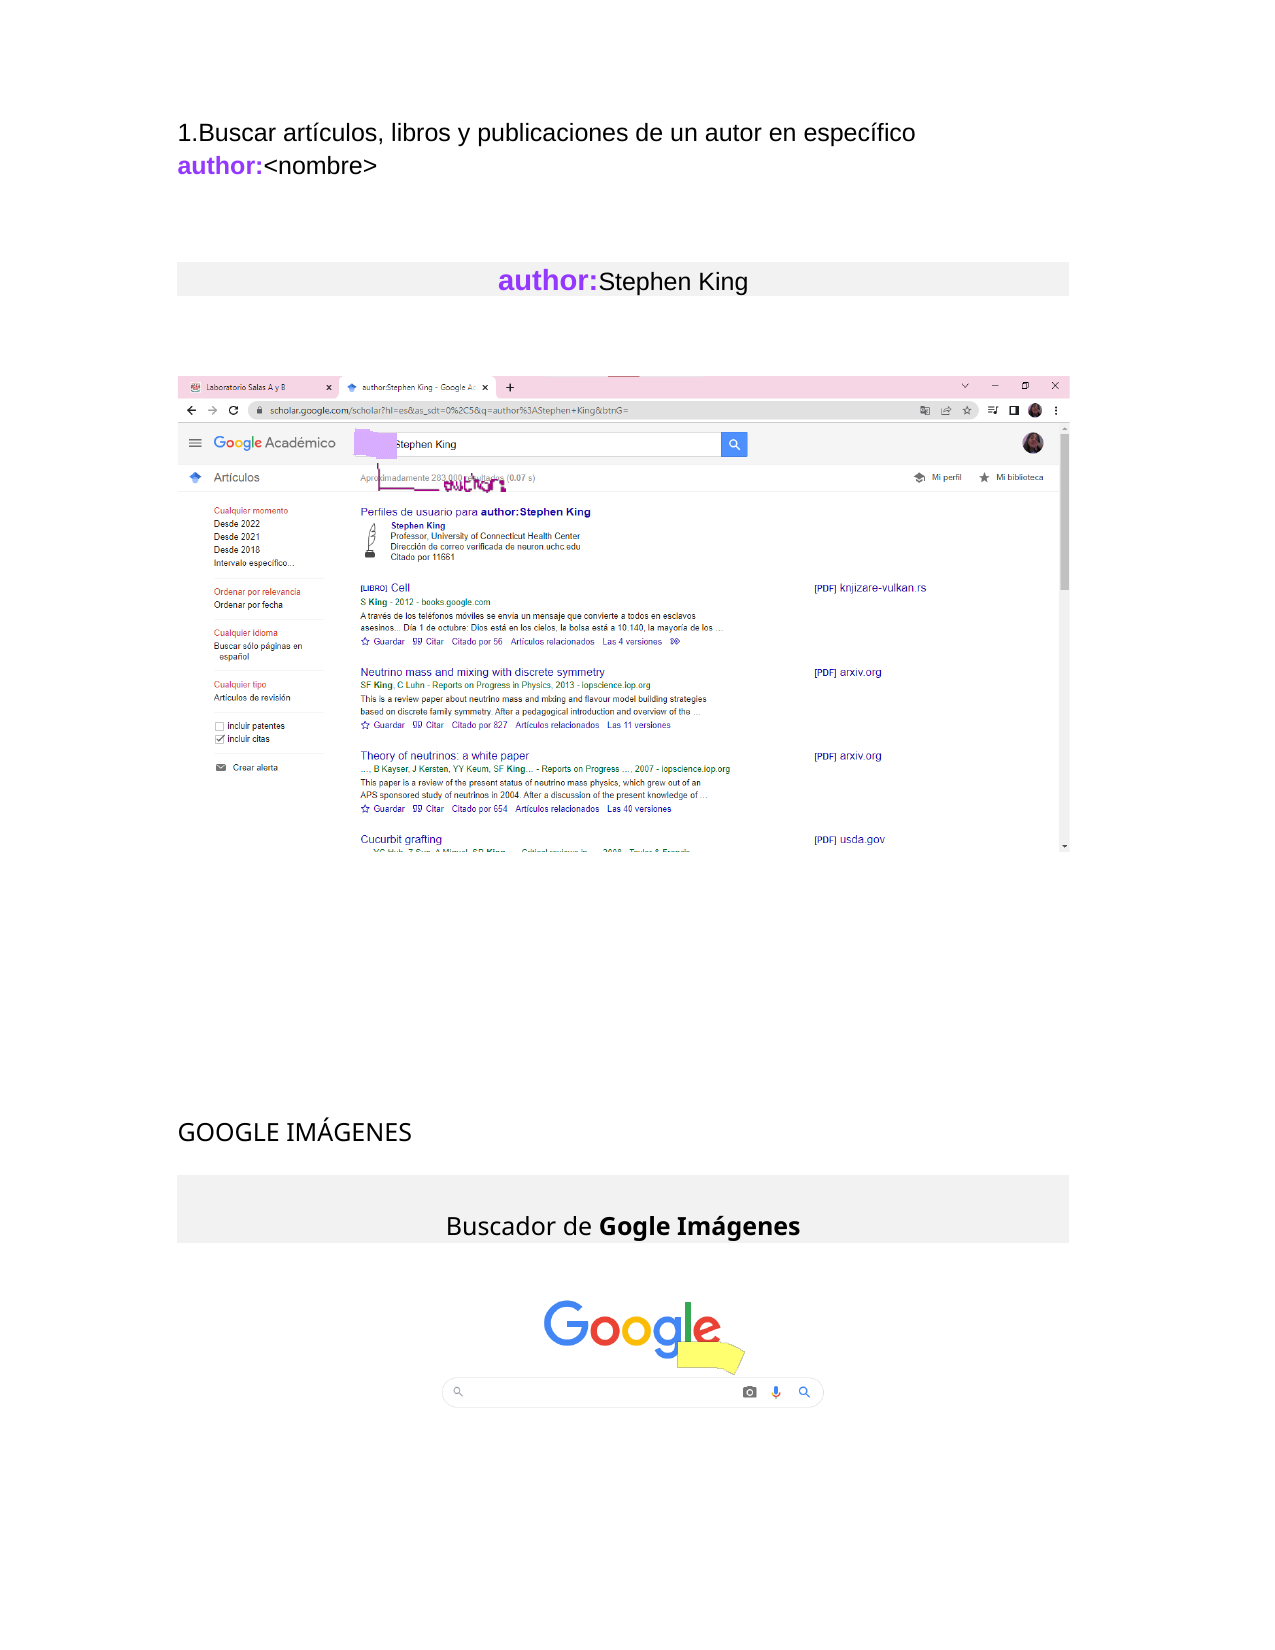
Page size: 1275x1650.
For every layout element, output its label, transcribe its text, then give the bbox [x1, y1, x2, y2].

text Buscador de Gogle Imágenes [177, 1209, 1069, 1243]
text author:Stephen King [177, 262, 1069, 296]
picture [177, 376, 1070, 852]
text 1.Buscar artículos, libros y publicaciones de un autor en específico author:<nombre> [177, 118, 1069, 180]
picture [411, 1274, 853, 1437]
text GOOGLE IMÁGENES [177, 1115, 1069, 1149]
